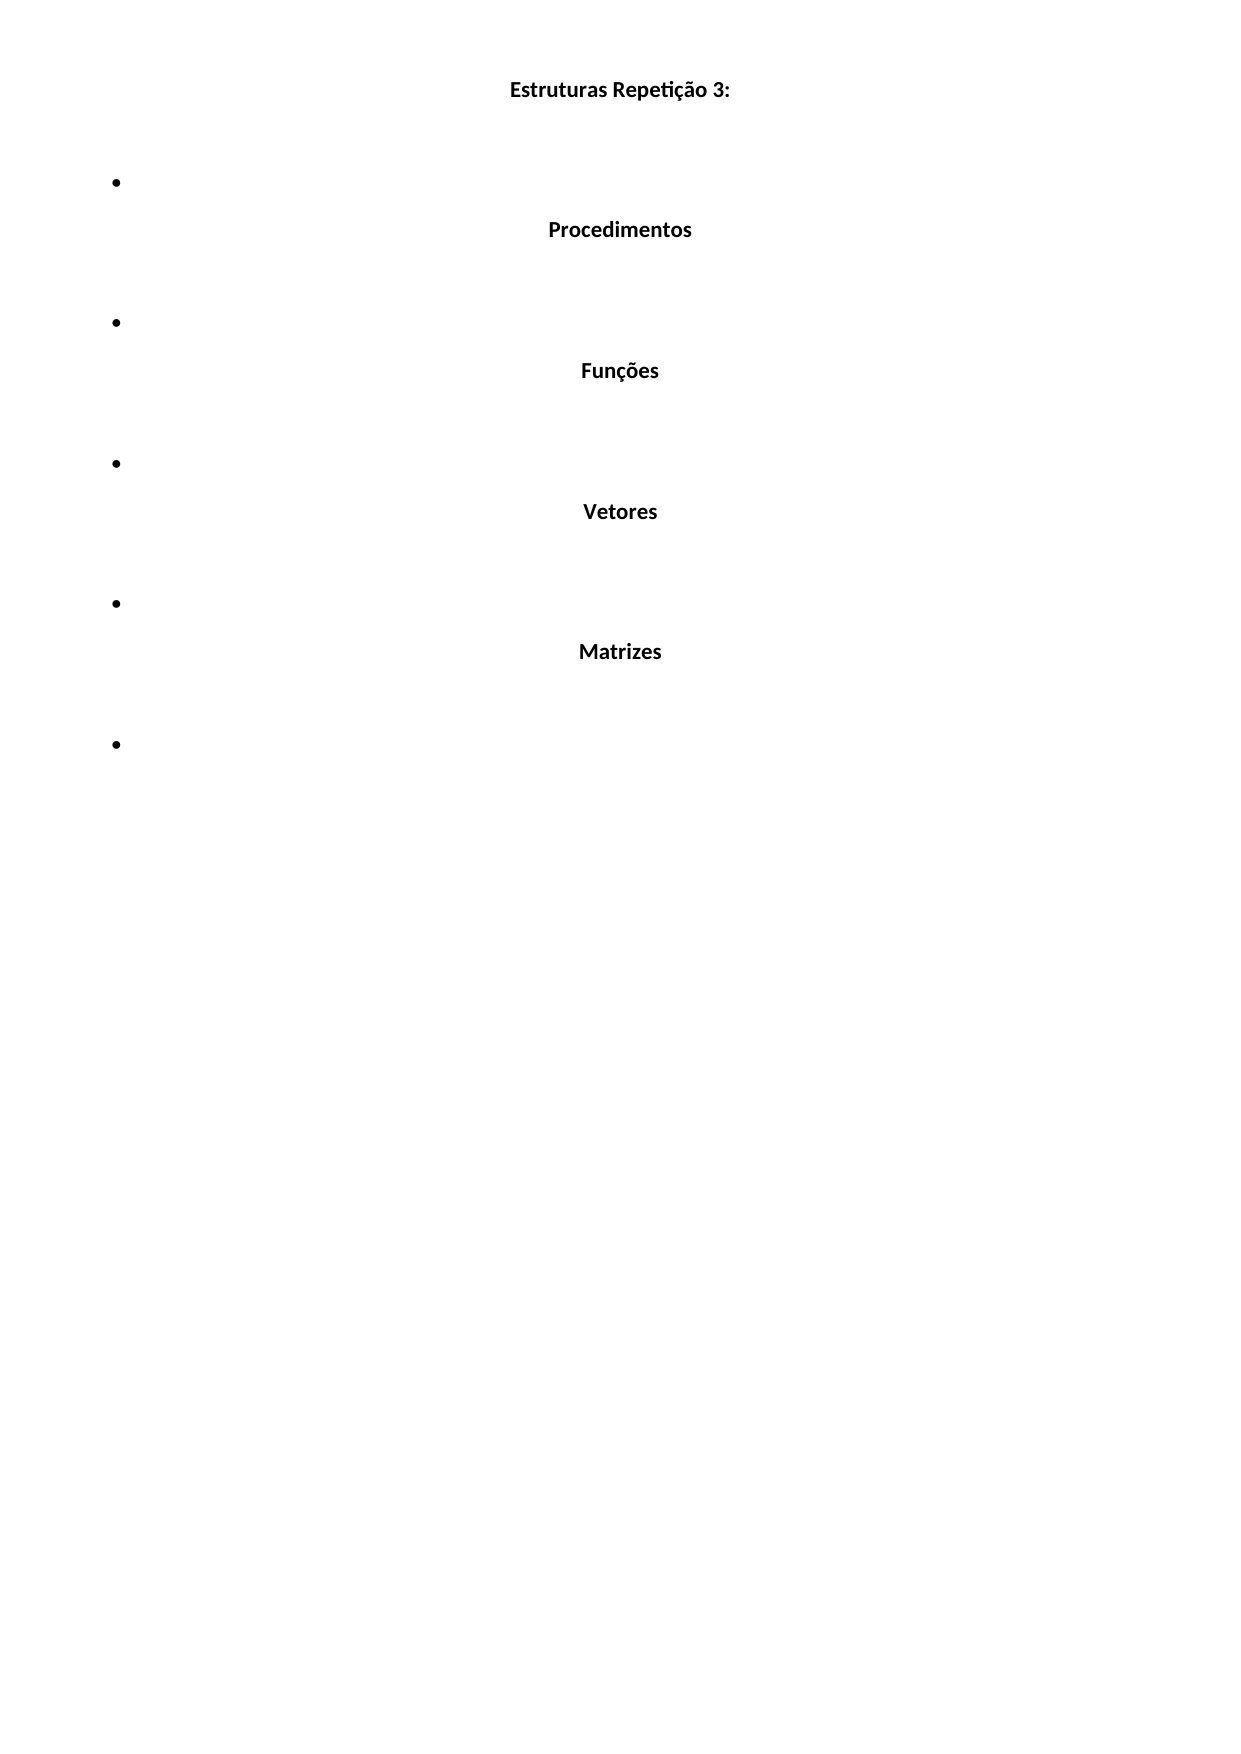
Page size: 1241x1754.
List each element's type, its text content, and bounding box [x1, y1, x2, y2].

text Procedimentos [75, 216, 1165, 244]
text Funções [75, 356, 1165, 384]
text Matrizes [75, 637, 1165, 666]
text Estruturas Repetição 3: [75, 75, 1165, 103]
text Vetores [75, 497, 1165, 525]
